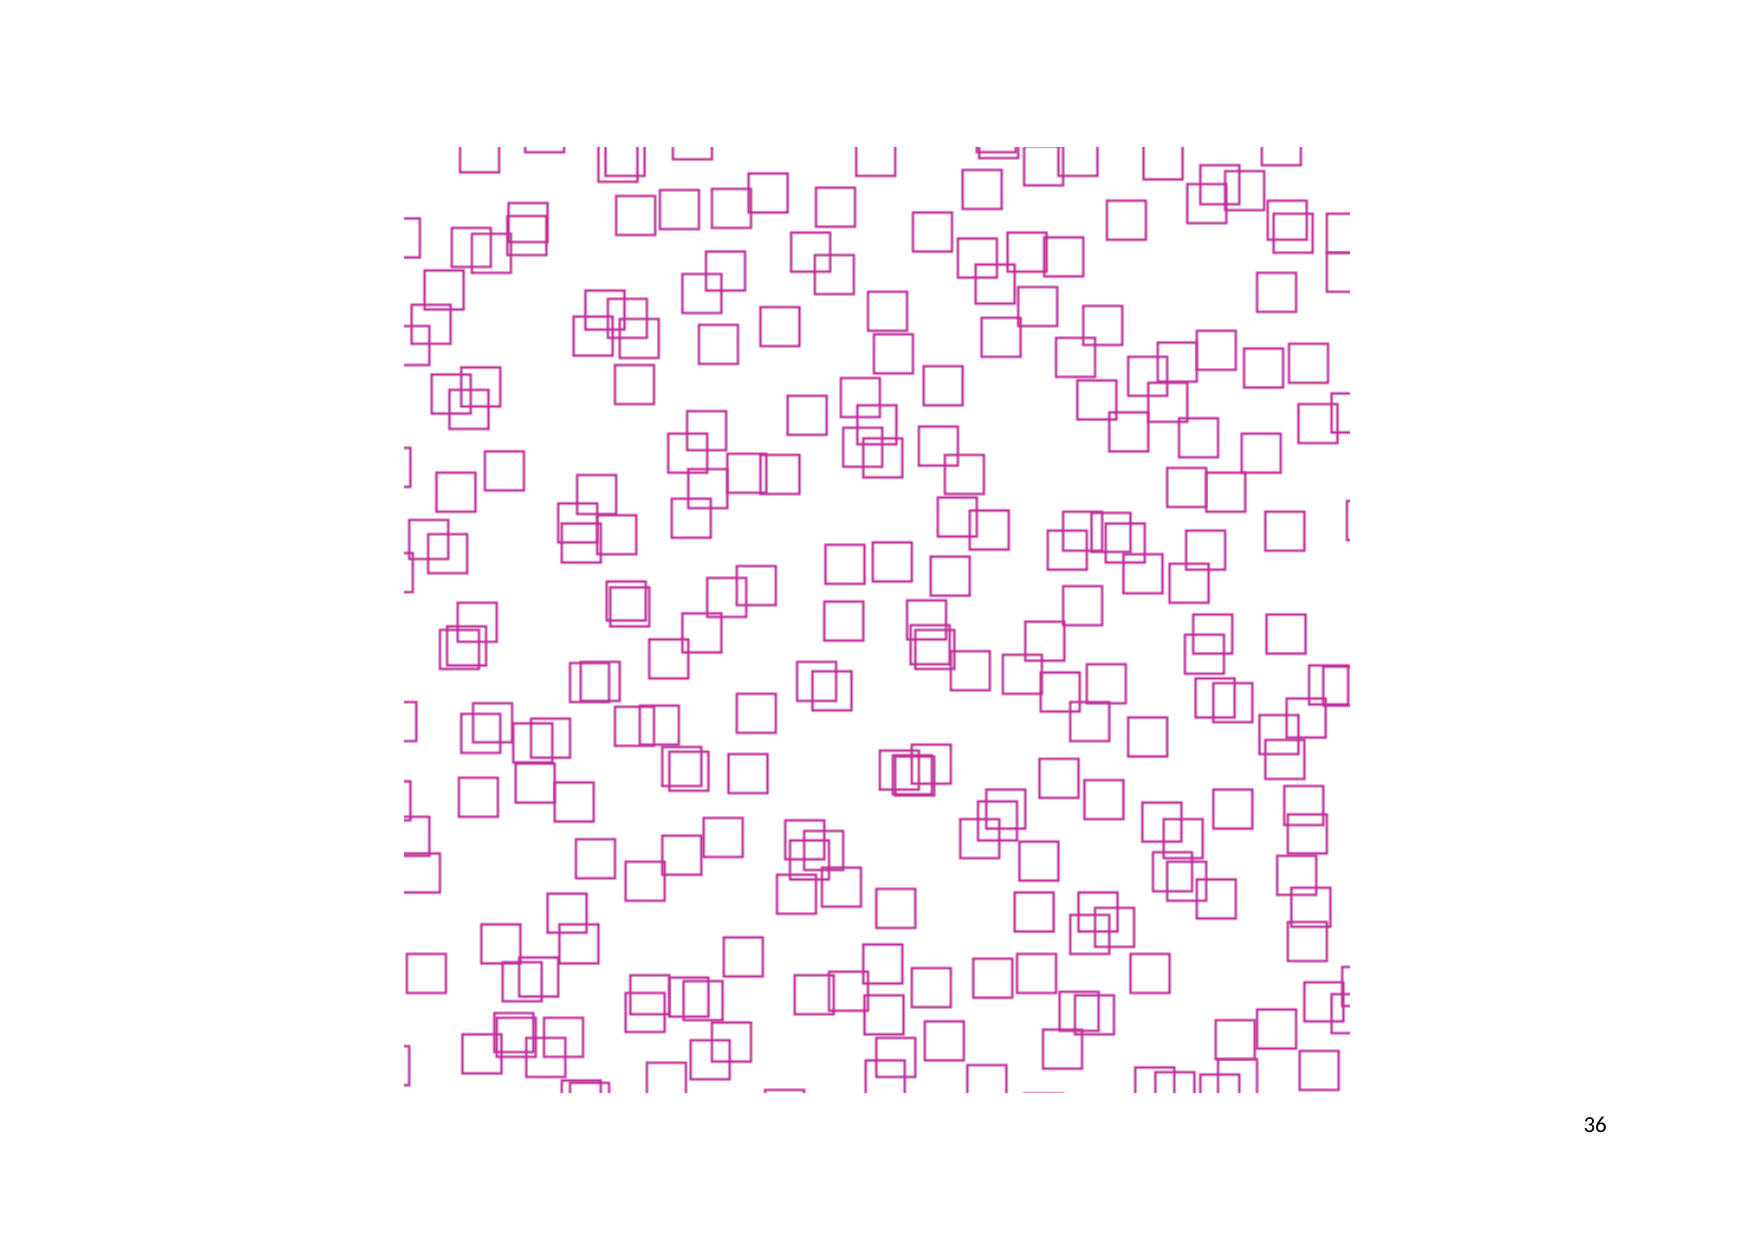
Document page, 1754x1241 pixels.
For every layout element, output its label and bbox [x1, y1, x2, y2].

picture [404, 147, 1350, 1093]
